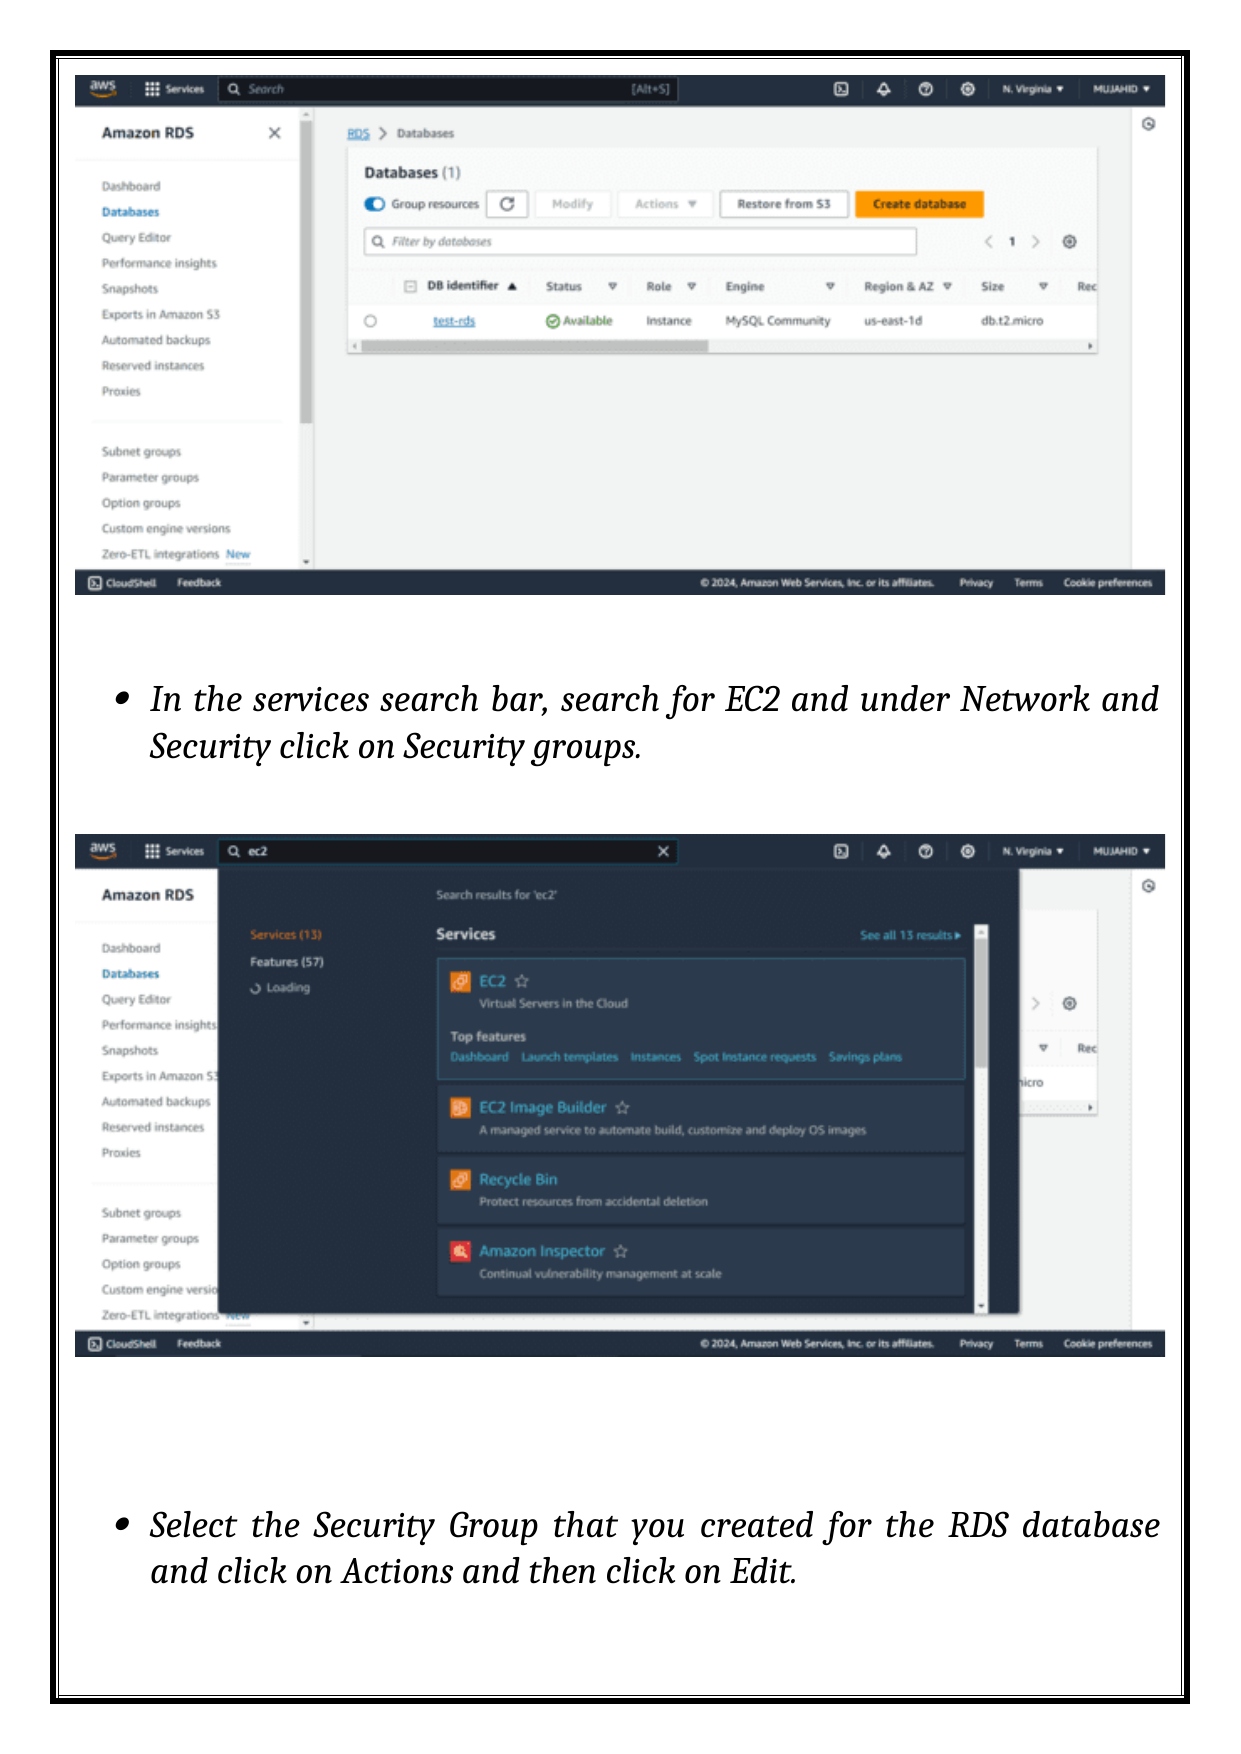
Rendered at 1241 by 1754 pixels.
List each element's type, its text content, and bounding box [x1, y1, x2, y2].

list Select the Security Group that you created for the RDS database and click on Actions and then click on Edit. [112, 1504, 1165, 1593]
picture [75, 834, 1166, 1357]
picture [75, 75, 1166, 595]
list In the services search bar, search for EC2 and under Network and Security click on Security groups. [112, 678, 1165, 767]
